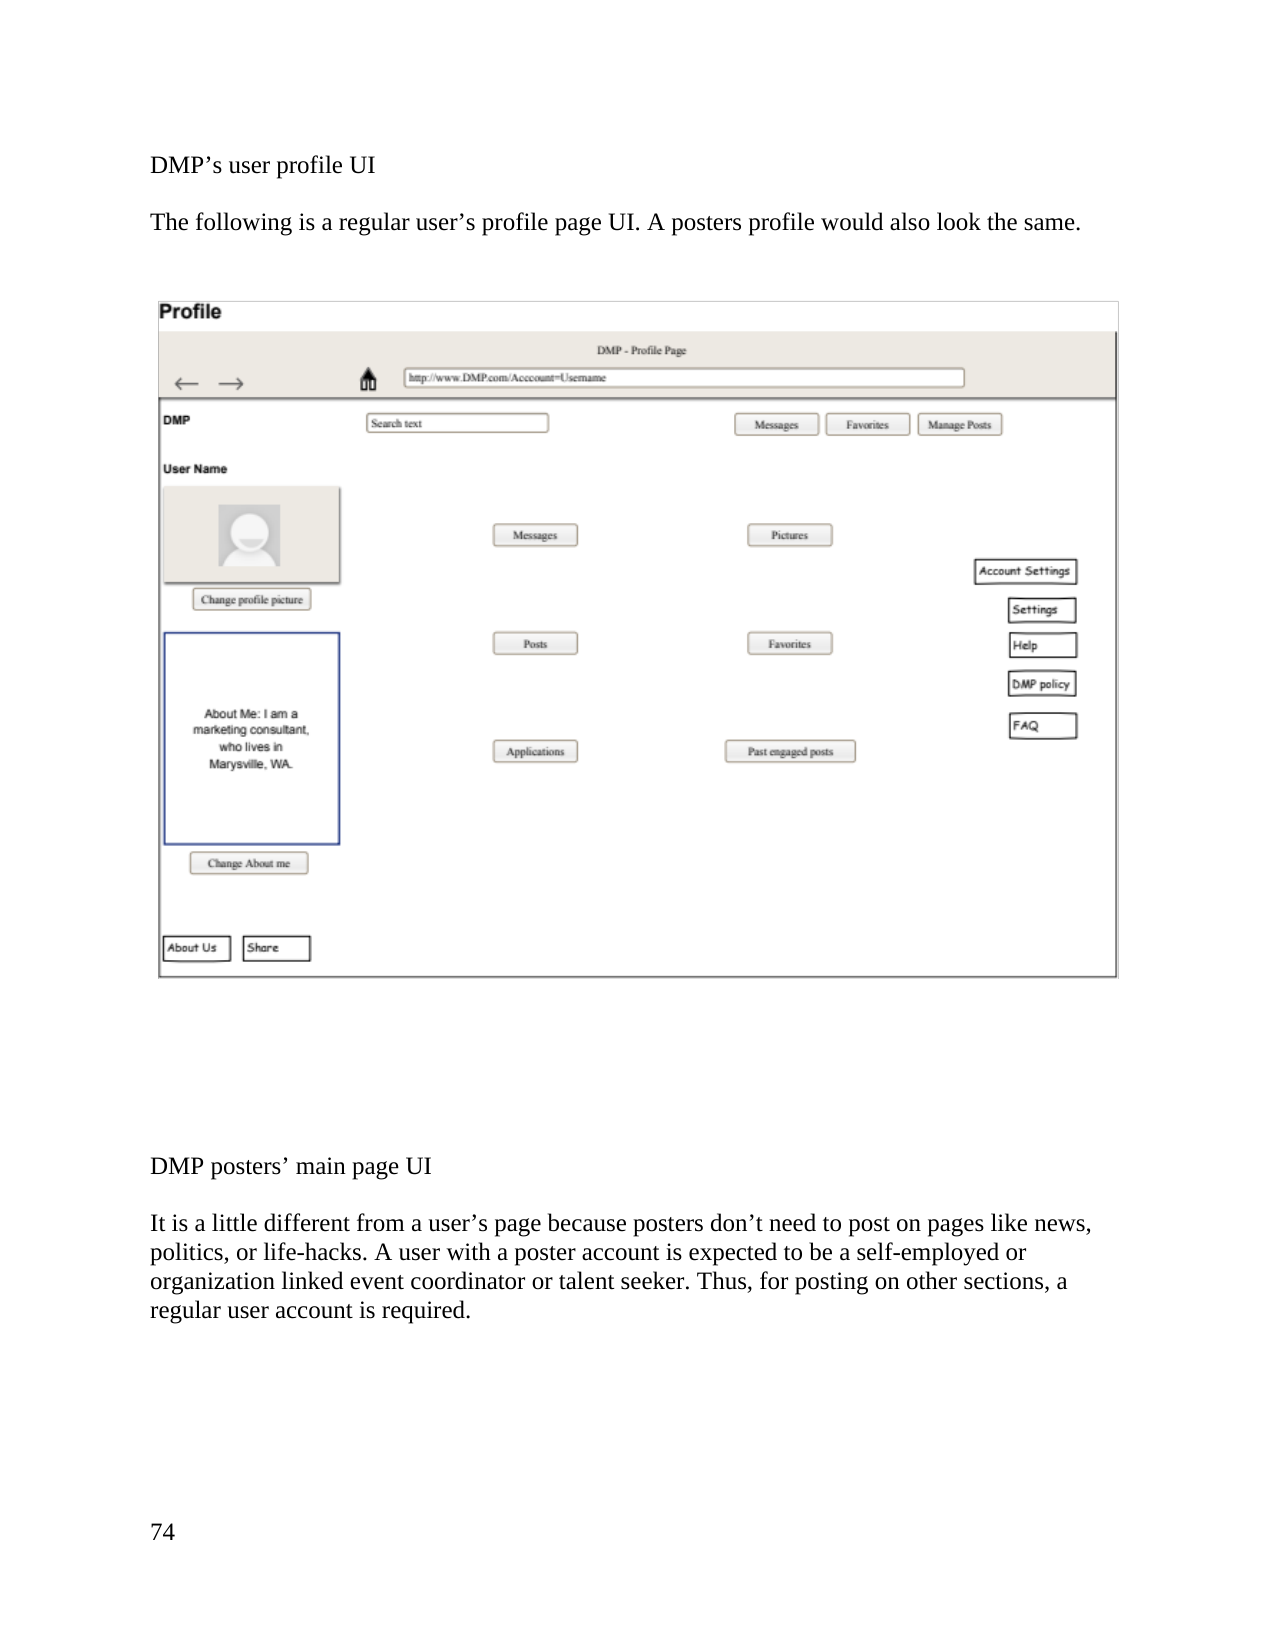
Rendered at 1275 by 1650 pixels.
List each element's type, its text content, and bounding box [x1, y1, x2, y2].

text It is a little different from a user’s page because posters don’t need to post on pages like news, politics, or life-hacks. A user with a poster account is expected to be a self-employed or organization linked event coordinator or talent seeker. Thus, for posting on other sections, a regular user account is required. [150, 1208, 1125, 1323]
text DMP’s user profile UI [150, 150, 1125, 179]
text DMP posters’ main page UI [150, 1151, 1125, 1180]
text The following is a regular user’s profile page UI. A posters profile would also look the same. [150, 207, 1125, 236]
